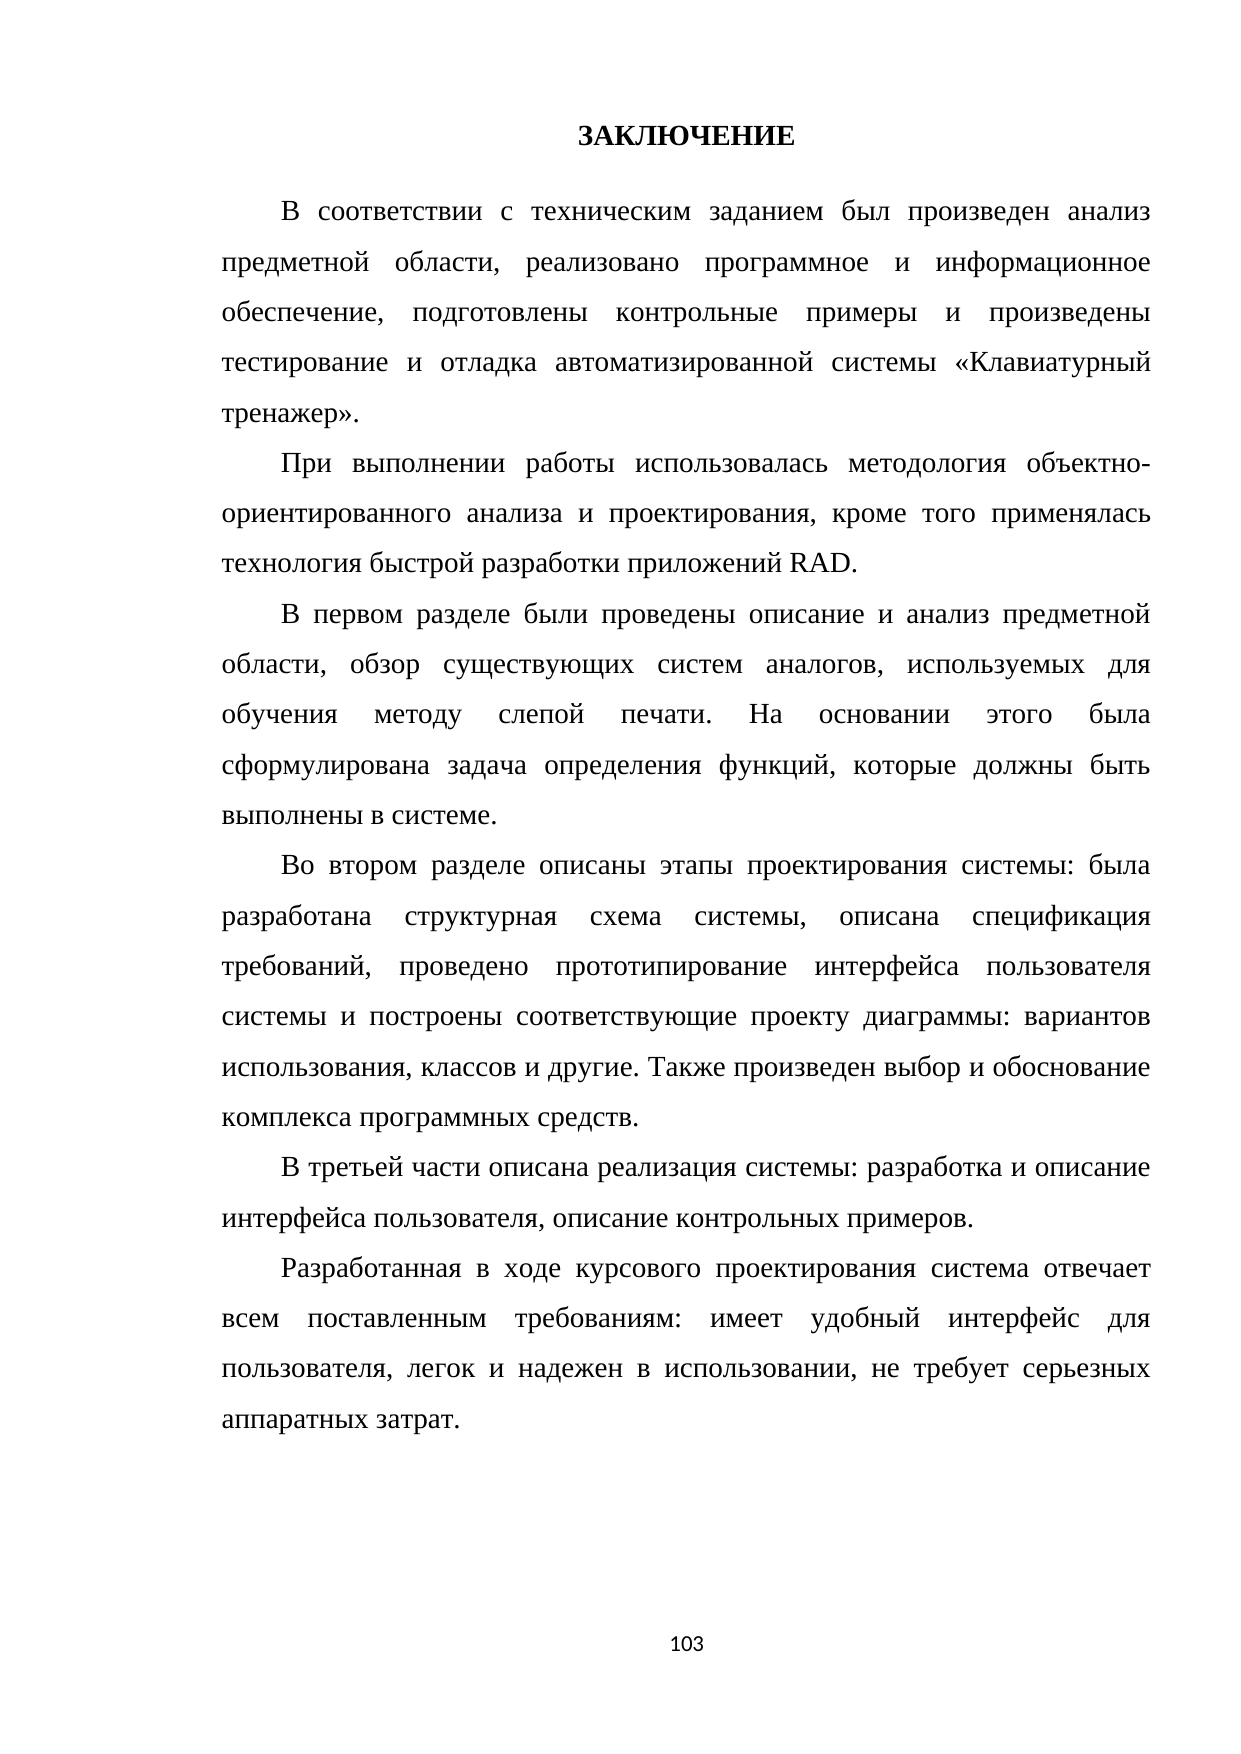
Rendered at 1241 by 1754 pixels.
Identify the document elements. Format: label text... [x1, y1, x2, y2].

text Во втором разделе описаны этапы проектирования системы: была разработана структурная схема системы, описана спецификация требований, проведено прототипирование интерфейса пользователя системы и построены соответствующие проекту диаграммы: вариантов использования, классов и другие. Также произведен выбор и обоснование комплекса программных средств. [221, 847, 1152, 1133]
text При выполнении работы использовалась методология объектно-ориентированного анализа и проектирования, кроме того применялась технология быстрой разработки приложений RAD. [221, 445, 1152, 579]
list Заключение [221, 118, 1152, 152]
text Разработанная в ходе курсового проектирования система отвечает всем поставленным требованиям: имеет удобный интерфейс для пользователя, легок и надежен в использовании, не требует серьезных аппаратных затрат. [221, 1250, 1152, 1434]
text В первом разделе были проведены описание и анализ предметной области, обзор существующих систем аналогов, используемых для обучения методу слепой печати. На основании этого была сформулирована задача определения функций, которые должны быть выполнены в системе. [221, 596, 1152, 831]
text В третьей части описана реализация системы: разработка и описание интерфейса пользователя, описание контрольных примеров. [221, 1149, 1152, 1233]
text В соответствии с техническим заданием был произведен анализ предметной области, реализовано программное и информационное обеспечение, подготовлены контрольные примеры и произведены тестирование и отладка автоматизированной системы «Клавиатурный тренажер». [221, 193, 1152, 428]
